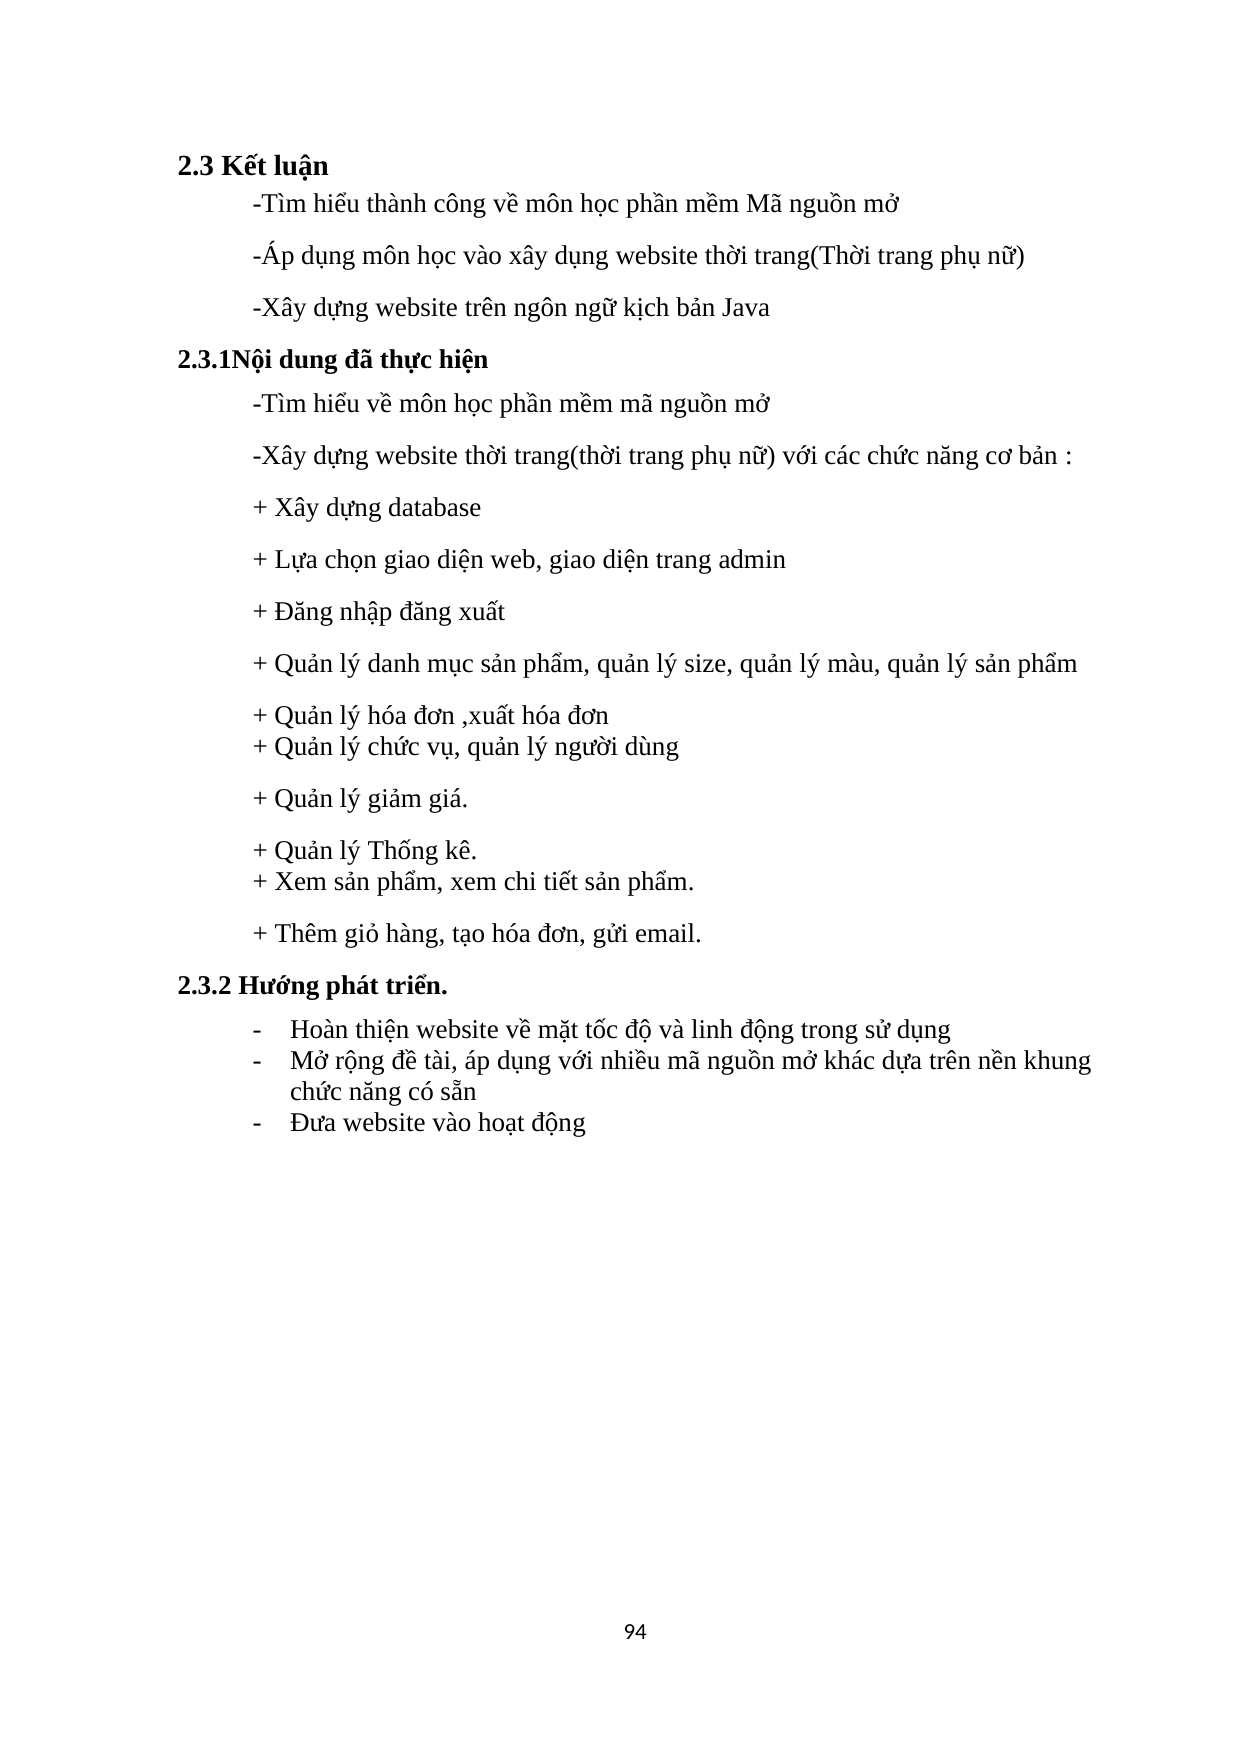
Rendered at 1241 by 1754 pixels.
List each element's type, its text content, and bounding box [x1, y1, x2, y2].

list Đưa website vào hoạt động [252, 1106, 1092, 1137]
text -Tìm hiểu thành công về môn học phần mềm Mã nguồn mở [177, 187, 1092, 219]
text + Thêm giỏ hàng, tạo hóa đơn, gửi email. [177, 917, 1092, 948]
subtitle 2.3.2 Hướng phát triển. [177, 969, 1092, 1000]
list Mở rộng đề tài, áp dụng với nhiều mã nguồn mở khác dựa trên nền khung chức năng có sẵn [252, 1044, 1092, 1106]
text + Quản lý hóa đơn ,xuất hóa đơn + Quản lý chức vụ, quản lý người dùng [177, 699, 1092, 761]
text + Quản lý giảm giá. [177, 782, 1092, 813]
text -Xây dựng website thời trang(thời trang phụ nữ) với các chức năng cơ bản : [177, 439, 1092, 470]
text + Đăng nhập đăng xuất [177, 595, 1092, 626]
list Hoàn thiện website về mặt tốc độ và linh động trong sử dụng [252, 1013, 1092, 1044]
text + Quản lý Thống kê. + Xem sản phẩm, xem chi tiết sản phẩm. [177, 834, 1092, 896]
text -Xây dựng website trên ngôn ngữ kịch bản Java [177, 291, 1092, 323]
text -Áp dụng môn học vào xây dụng website thời trang(Thời trang phụ nữ) [177, 239, 1092, 271]
text + Xây dựng database [177, 491, 1092, 522]
text + Quản lý danh mục sản phẩm, quản lý size, quản lý màu, quản lý sản phẩm [177, 647, 1092, 678]
text + Lựa chọn giao diện web, giao diện trang admin [177, 543, 1092, 574]
subtitle 2.3.1Nội dung đã thực hiện [177, 343, 1092, 374]
text -Tìm hiểu về môn học phần mềm mã nguồn mở [177, 387, 1092, 418]
subtitle 2.3 Kết luận [177, 148, 1092, 181]
